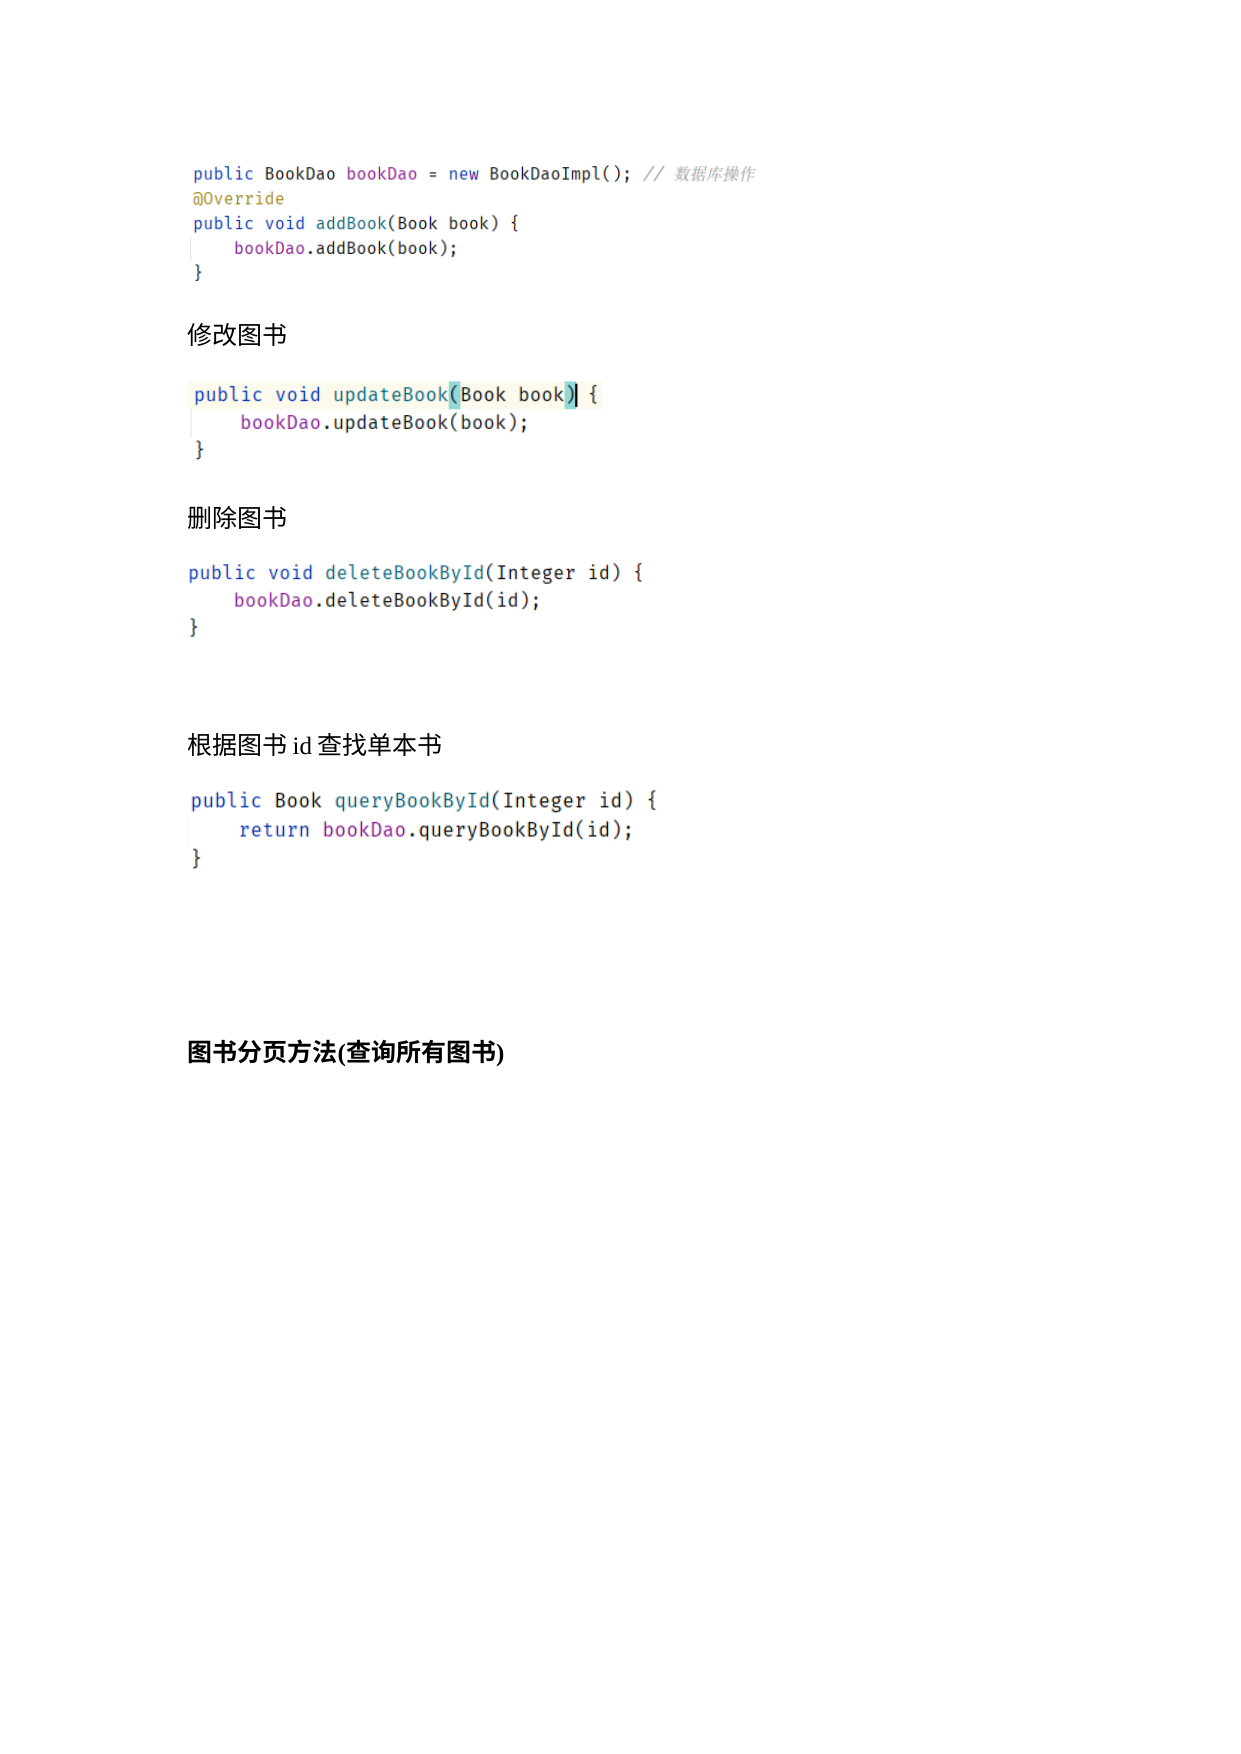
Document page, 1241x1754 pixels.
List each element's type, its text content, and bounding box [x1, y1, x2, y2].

picture [187, 562, 648, 639]
picture [187, 788, 661, 872]
picture [187, 162, 758, 284]
text 根据图书id查找单本书 [187, 711, 1053, 776]
text 修改图书 [187, 301, 1053, 366]
picture [187, 378, 603, 472]
text 删除图书 [187, 484, 1053, 549]
text 图书分页方法(查询所有图书) [187, 1018, 1053, 1083]
